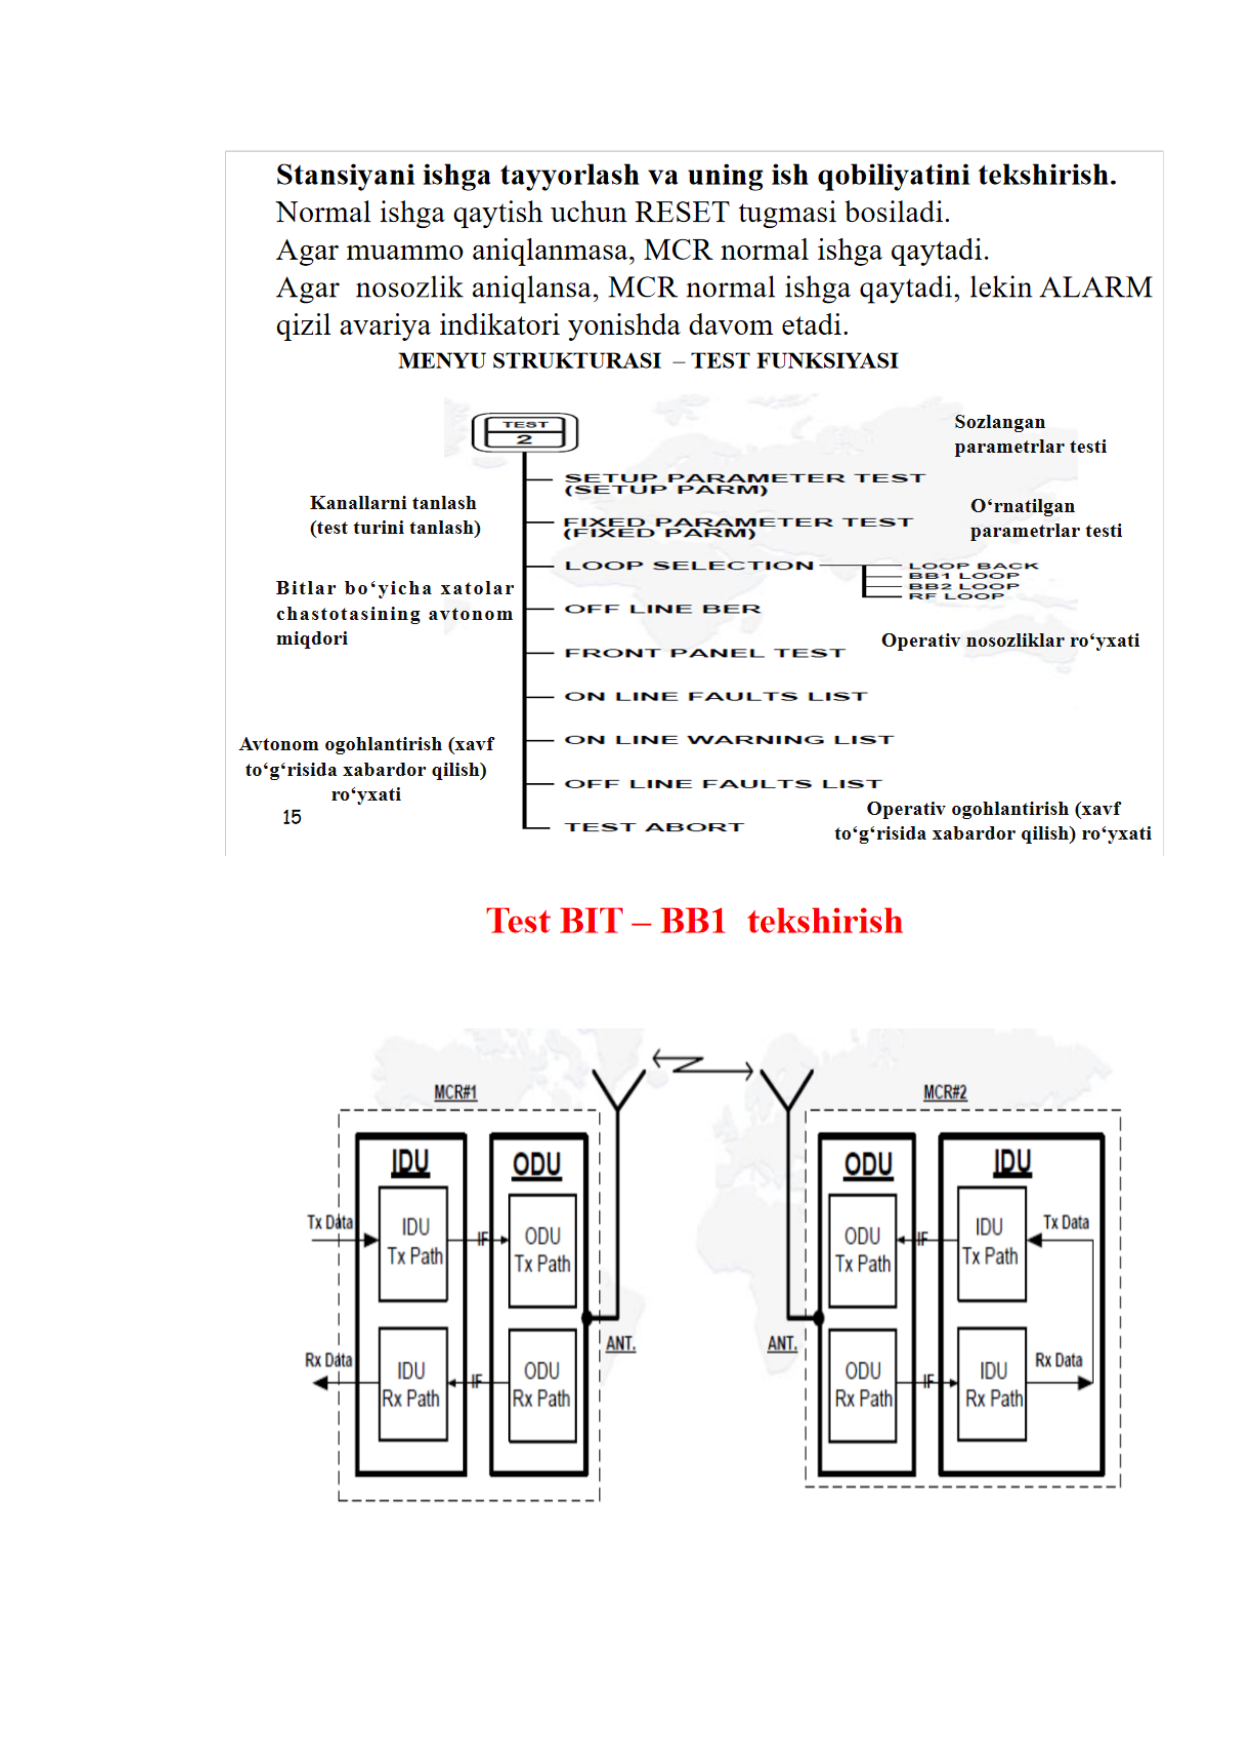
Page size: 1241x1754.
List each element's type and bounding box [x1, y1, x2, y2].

picture [225, 881, 1164, 1543]
picture [225, 150, 1164, 856]
